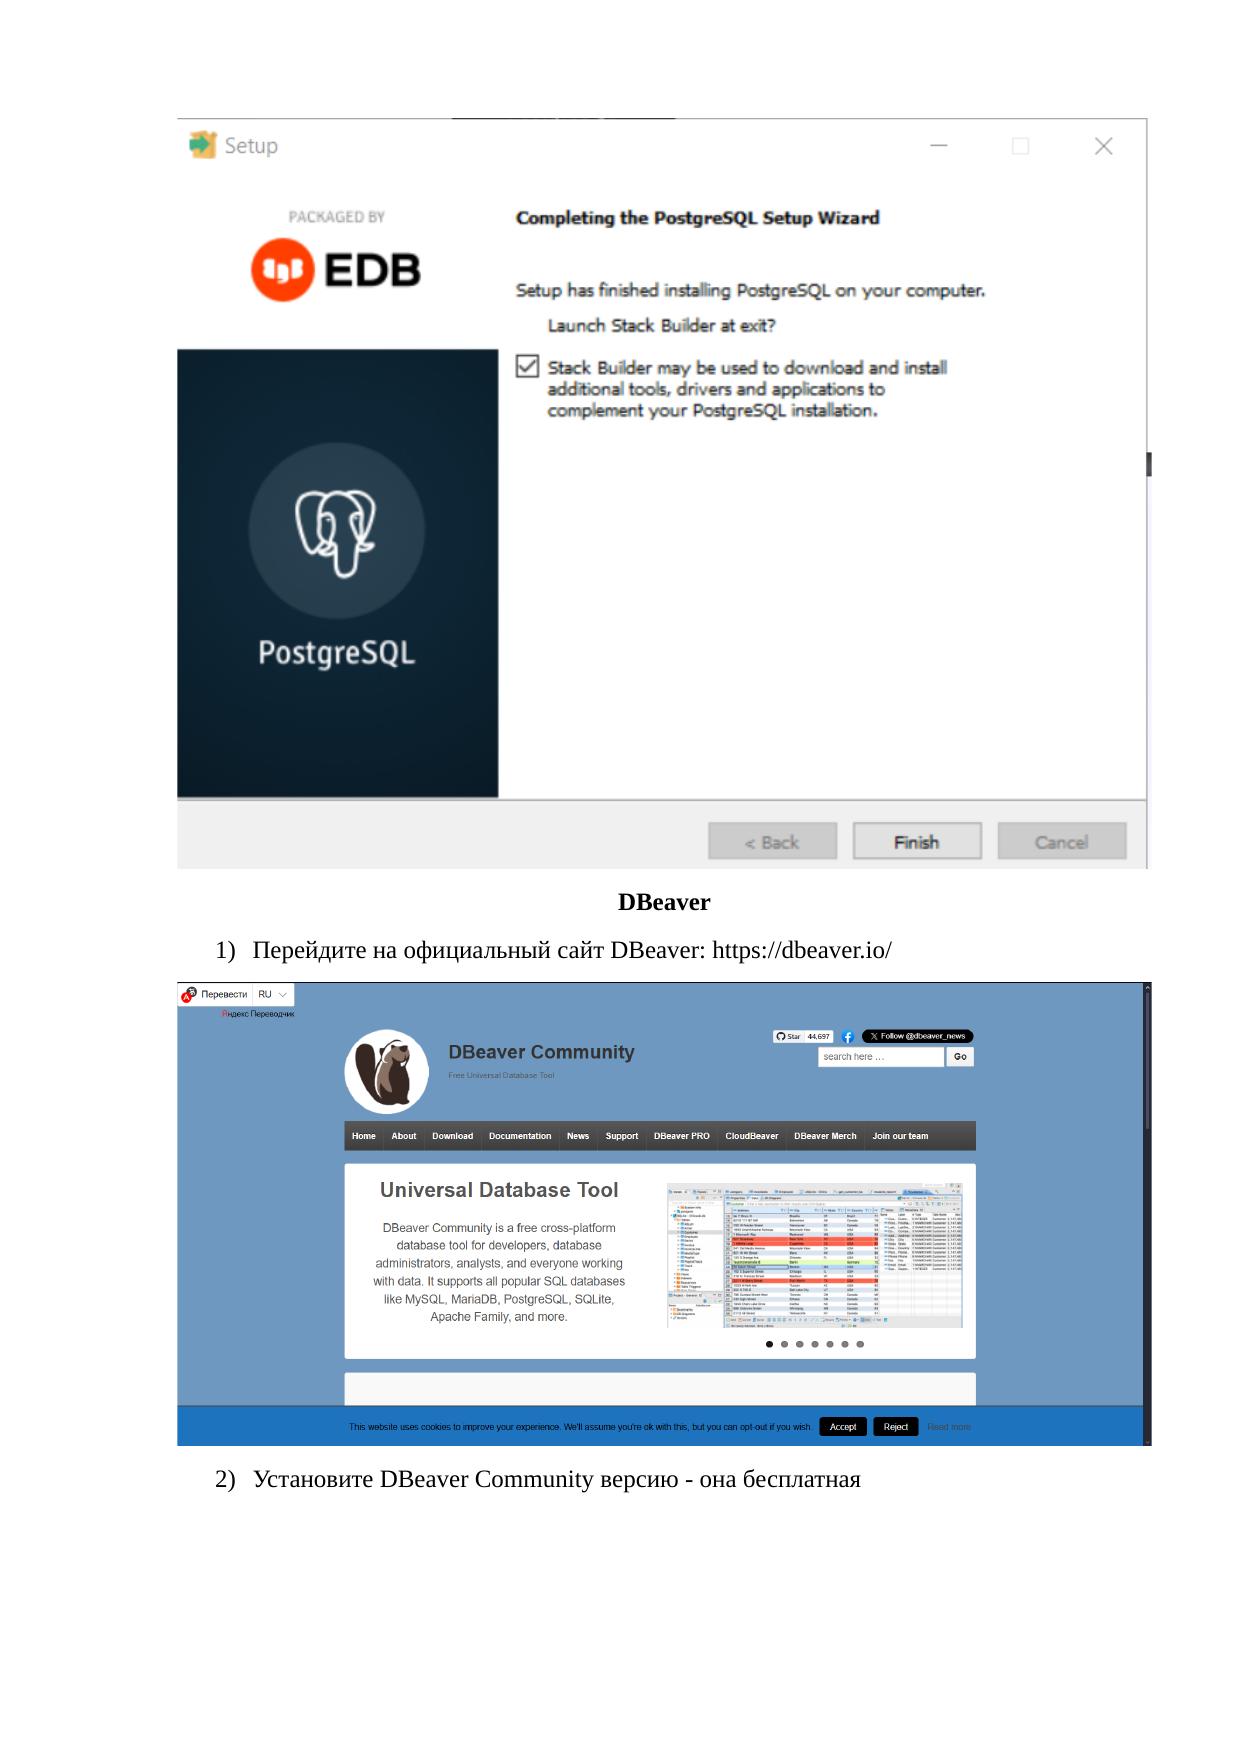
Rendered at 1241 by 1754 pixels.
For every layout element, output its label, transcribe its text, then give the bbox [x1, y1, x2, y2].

list Установите DBeaver Community версию - она бесплатная [215, 1464, 1152, 1493]
picture [177, 982, 1152, 1446]
list Перейдите на официальный сайт DBeaver: https://dbeaver.io/ [215, 935, 1152, 964]
text DBeaver [177, 887, 1152, 916]
picture [177, 118, 1152, 869]
